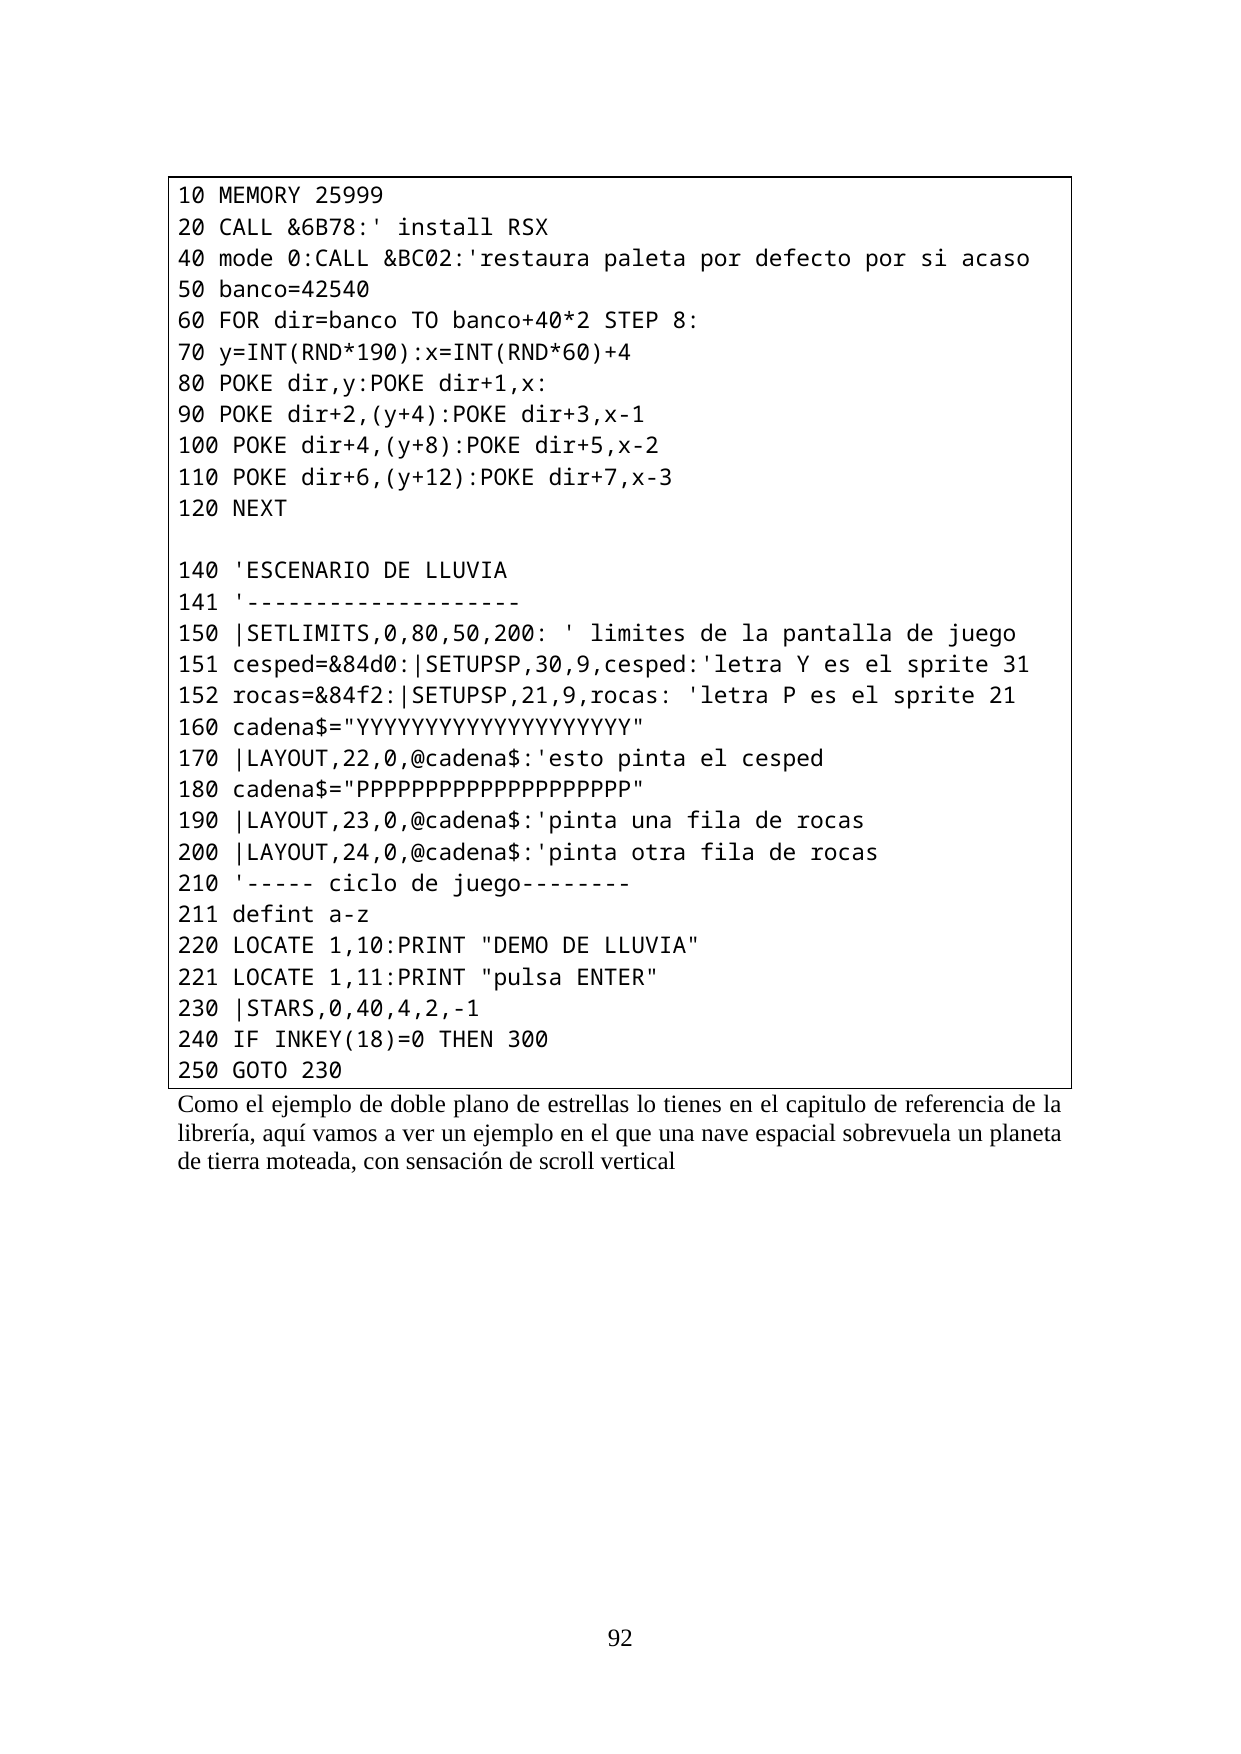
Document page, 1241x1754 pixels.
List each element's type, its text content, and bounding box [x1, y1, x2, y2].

text 200 |LAYOUT,24,0,@cadena$:'pinta otra fila de rocas [177, 836, 1063, 867]
text 170 |LAYOUT,22,0,@cadena$:'esto pinta el cesped [177, 742, 1063, 773]
text 221 LOCATE 1,11:PRINT "pulsa ENTER" [177, 961, 1063, 992]
text 240 IF INKEY(18)=0 THEN 300 [177, 1023, 1063, 1051]
text 20 CALL &6B78:' install RSX [177, 211, 1063, 242]
text 151 cesped=&84d0:|SETUPSP,30,9,cesped:'letra Y es el sprite 31 [177, 648, 1063, 679]
text 100 POKE dir+4,(y+8):POKE dir+5,x-2 [177, 429, 1063, 461]
text 210 '----- ciclo de juego-------- [177, 867, 1063, 898]
text 10 MEMORY 25999 [169, 178, 1071, 211]
text 40 mode 0:CALL &BC02:'restaura paleta por defecto por si acaso [177, 242, 1063, 273]
text 211 defint a-z [177, 898, 1063, 929]
text 180 cadena$="PPPPPPPPPPPPPPPPPPPP" [177, 773, 1063, 804]
text 120 NEXT [177, 492, 1063, 523]
text 160 cadena$="YYYYYYYYYYYYYYYYYYYY" [177, 711, 1063, 742]
text 50 banco=42540 [177, 273, 1063, 304]
text 152 rocas=&84f2:|SETUPSP,21,9,rocas: 'letra P es el sprite 21 [177, 679, 1063, 711]
text 220 LOCATE 1,10:PRINT "DEMO DE LLUVIA" [177, 929, 1063, 961]
text 141 '-------------------- [177, 586, 1063, 617]
text 90 POKE dir+2,(y+4):POKE dir+3,x-1 [177, 398, 1063, 429]
text 80 POKE dir,y:POKE dir+1,x: [177, 367, 1063, 398]
text Como el ejemplo de doble plano de estrellas lo tienes en el capitulo de referencia de la librería, aquí vamos a ver un ejemplo en el que una nave espacial sobrevuela un planeta de tierra moteada, con sensación de scroll vertical [177, 1089, 1063, 1175]
text 70 y=INT(RND*190):x=INT(RND*60)+4 [177, 336, 1063, 367]
text 150 |SETLIMITS,0,80,50,200: ' limites de la pantalla de juego [177, 617, 1063, 648]
text 140 'ESCENARIO DE LLUVIA [177, 554, 1063, 586]
text 190 |LAYOUT,23,0,@cadena$:'pinta una fila de rocas [177, 804, 1063, 836]
text 110 POKE dir+6,(y+12):POKE dir+7,x-3 [177, 461, 1063, 492]
text 60 FOR dir=banco TO banco+40*2 STEP 8: [177, 304, 1063, 336]
text 230 |STARS,0,40,4,2,-1 [177, 992, 1063, 1023]
text 250 GOTO 230 [169, 1051, 1071, 1088]
